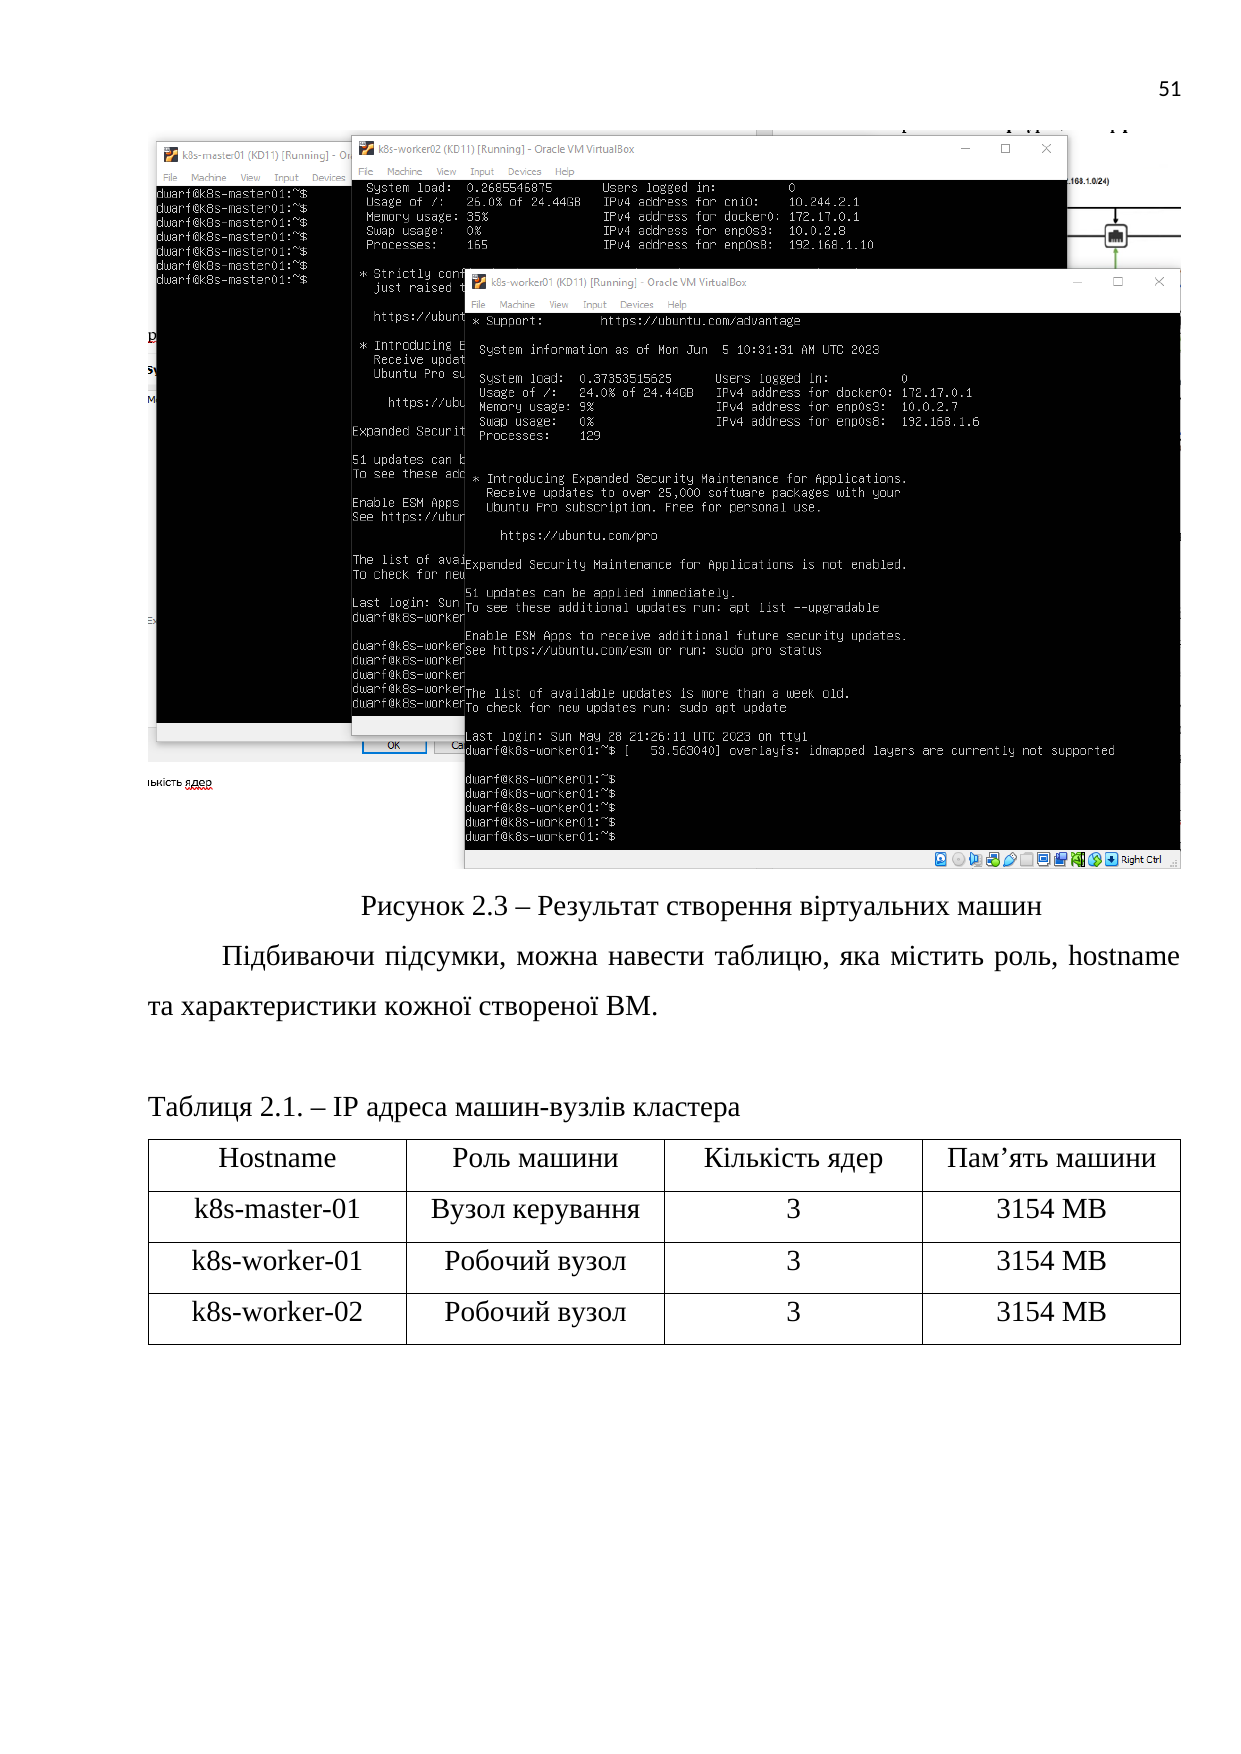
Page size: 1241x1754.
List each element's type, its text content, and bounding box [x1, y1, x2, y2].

table_cell k8s-master-01 [149, 1192, 406, 1242]
table_cell Вузол керування [407, 1192, 664, 1242]
table_cell 3 [665, 1243, 922, 1293]
table_cell Робочий вузол [407, 1243, 664, 1293]
table_cell 3 [665, 1294, 922, 1344]
table_header Роль машини [407, 1140, 664, 1191]
table_header Пам’ять машини [923, 1140, 1180, 1191]
table_cell 3154 MB [923, 1243, 1180, 1293]
table_cell 3 [665, 1192, 922, 1242]
text Підбиваючи підсумки, можна навести таблицю, яка містить роль, hostname та характеристики кожної створеної ВМ. [148, 938, 1181, 1022]
picture [148, 130, 1181, 869]
text Таблиця 2.1. – IP адреса машин-вузлів кластера [148, 1089, 1181, 1123]
table_cell 3154 MB [923, 1294, 1180, 1344]
table_header Hostname [149, 1140, 406, 1191]
text Рисунок 2.3 – Результат створення віртуальних машин [148, 888, 1181, 921]
table_cell 3154 MB [923, 1192, 1180, 1242]
table_cell k8s-worker-02 [149, 1294, 406, 1344]
table_cell Робочий вузол [407, 1294, 664, 1344]
table_cell k8s-worker-01 [149, 1243, 406, 1293]
table_header Кількість ядер [665, 1140, 922, 1191]
